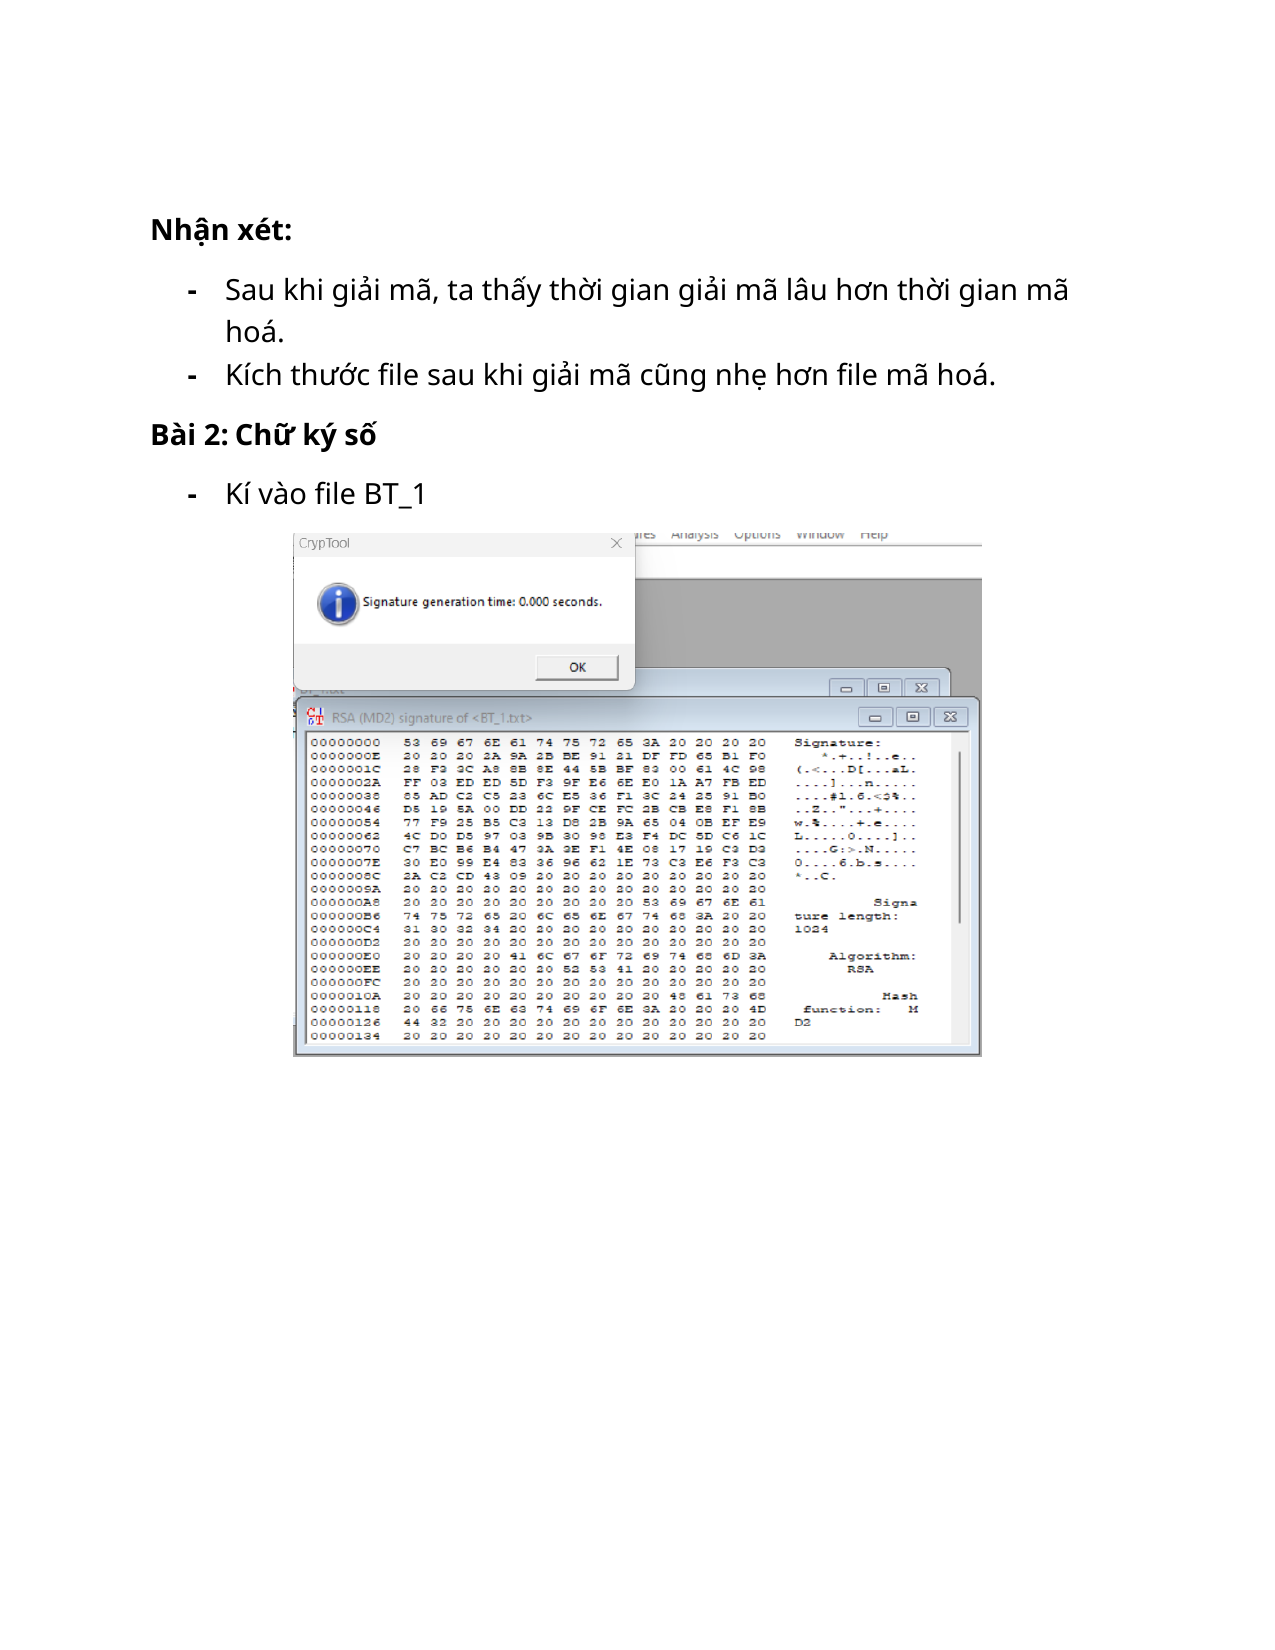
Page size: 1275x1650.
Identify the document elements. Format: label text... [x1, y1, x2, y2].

text Bài 2: Chữ ký số [150, 414, 1125, 454]
text Nhận xét: [150, 209, 1125, 249]
list Sau khi giải mã, ta thấy thời gian giải mã lâu hơn thời gian mã hoá. [187, 269, 1125, 351]
picture [293, 533, 982, 1057]
list Kí vào file BT_1 [187, 473, 1125, 513]
list Kích thước file sau khi giải mã cũng nhẹ hơn file mã hoá. [187, 354, 1125, 394]
